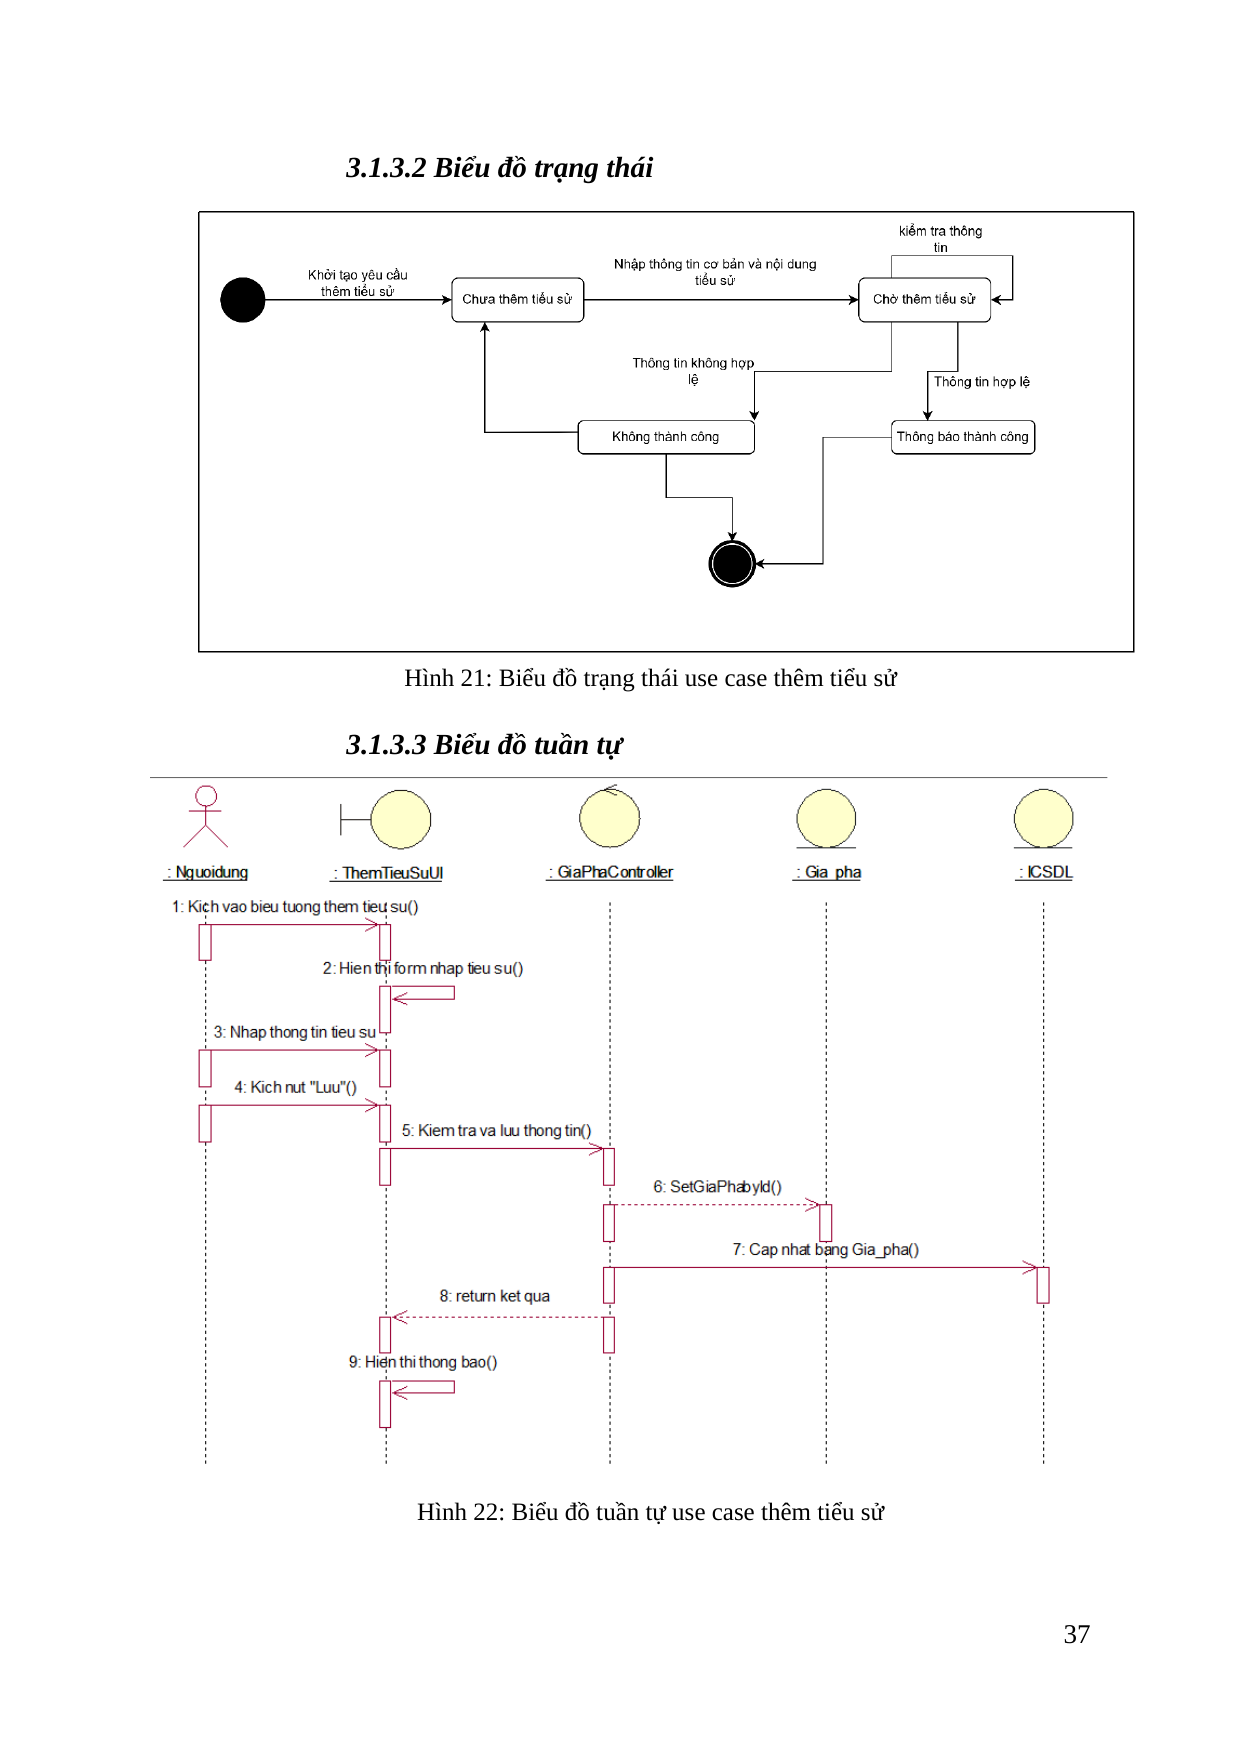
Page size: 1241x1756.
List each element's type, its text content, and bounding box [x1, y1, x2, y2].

subtitle Biểu đồ trạng thái [315, 150, 1090, 183]
text Hình 21: Biểu đồ trạng thái use case thêm tiểu sử [179, 663, 1090, 692]
text Hình 22: Biểu đồ tuần tự use case thêm tiểu sử [179, 1497, 1090, 1526]
subtitle Biểu đồ tuần tự [315, 727, 1090, 760]
picture [150, 777, 1108, 1493]
picture [187, 200, 1145, 663]
